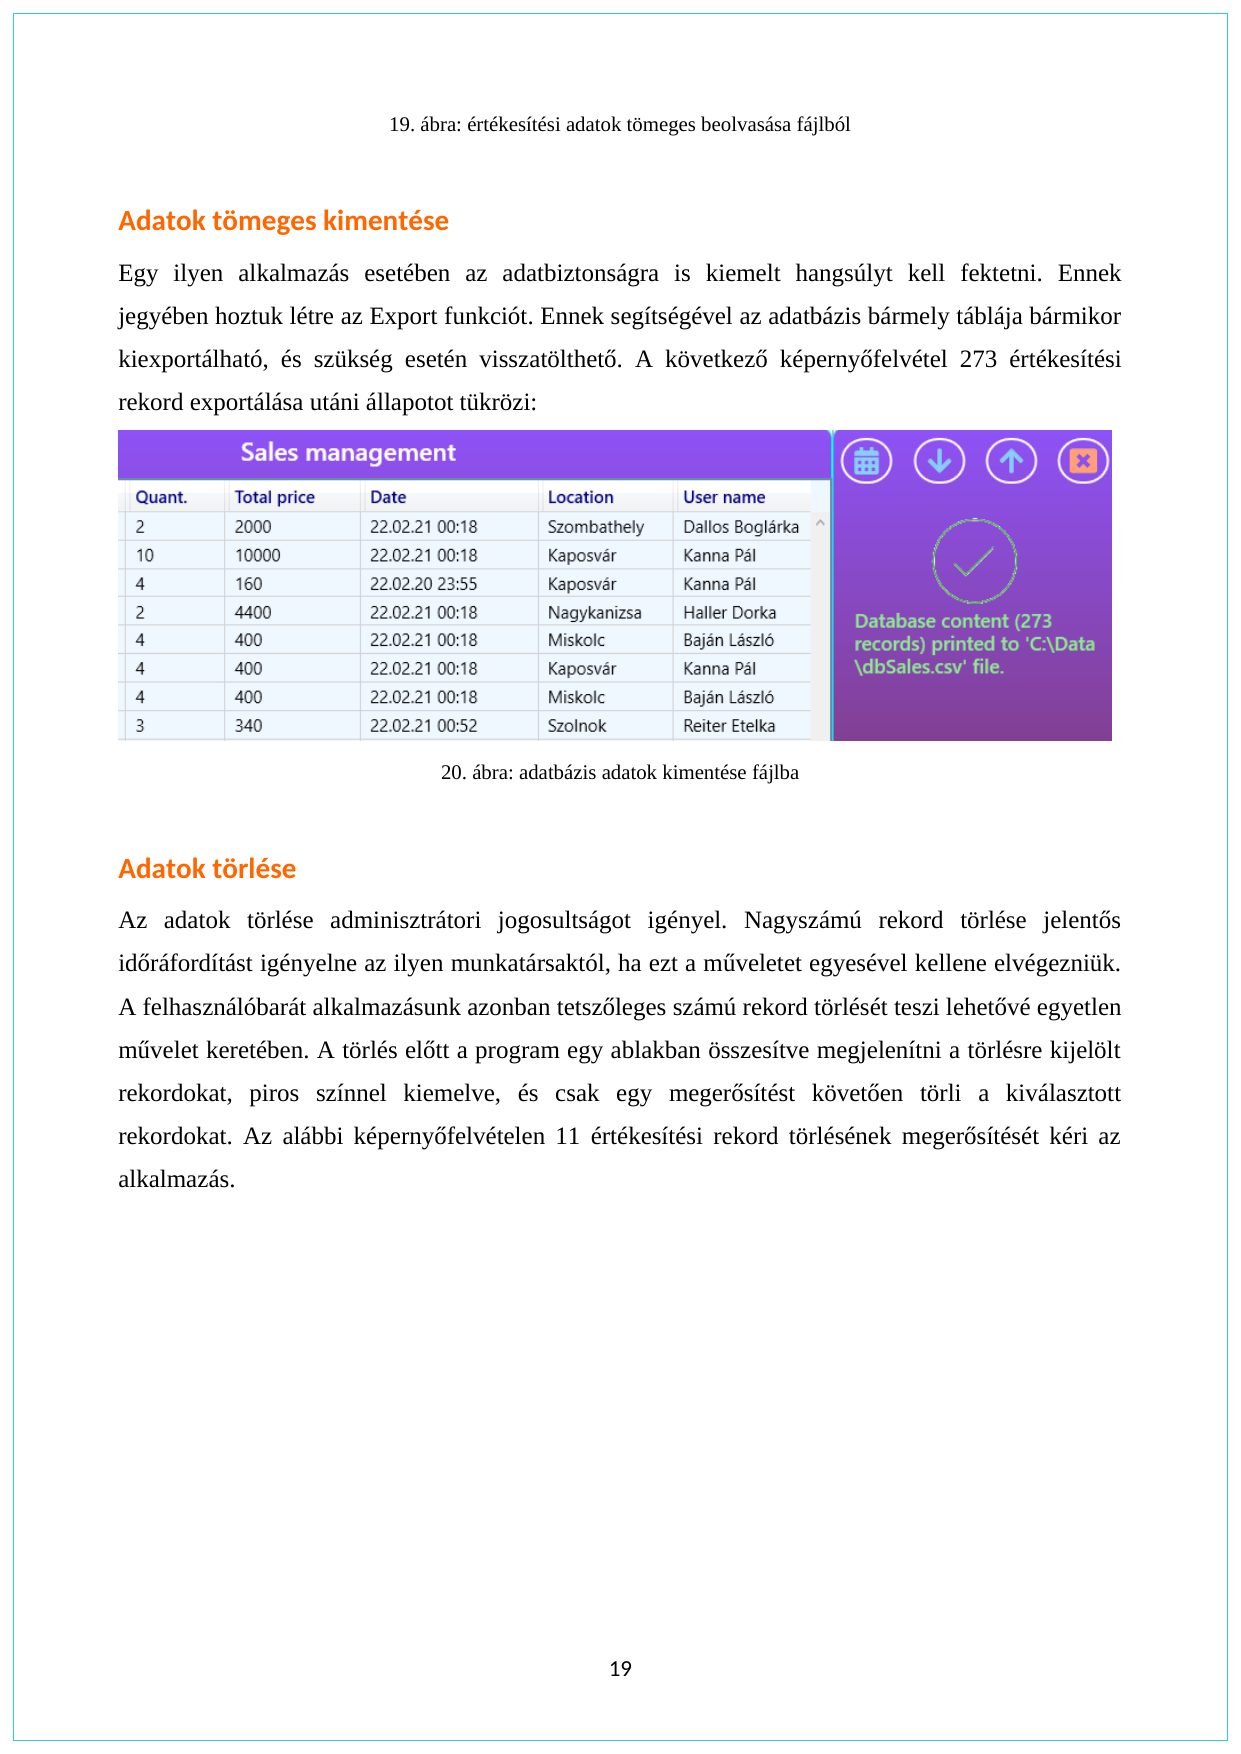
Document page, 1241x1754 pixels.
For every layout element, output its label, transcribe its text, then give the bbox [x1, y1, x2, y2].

text Egy ilyen alkalmazás esetében az adatbiztonságra is kiemelt hangsúlyt kell fektetni. Ennek jegyében hoztuk létre az Export funkciót. Ennek segítségével az adatbázis bármely táblája bármikor kiexportálható, és szükség esetén visszatölthető. A következő képernyőfelvétel 273 értékesítési rekord exportálása utáni állapotot tükrözi: [118, 258, 1122, 416]
subtitle Adatok tömeges kimentése [118, 202, 1122, 238]
text Az adatok törlése adminisztrátori jogosultságot igényel. Nagyszámú rekord törlése jelentős időráfordítást igényelne az ilyen munkatársaktól, ha ezt a műveletet egyesével kellene elvégezniük. A felhasználóbarát alkalmazásunk azonban tetszőleges számú rekord törlését teszi lehetővé egyetlen művelet keretében. A törlés előtt a program egy ablakban összesítve megjelenítni a törlésre kijelölt rekordokat, piros színnel kiemelve, és csak egy megerősítést követően törli a kiválasztott rekordokat. Az alábbi képernyőfelvételen 11 értékesítési rekord törlésének megerősítését kéri az alkalmazás. [118, 905, 1122, 1193]
subtitle Adatok törlése [118, 850, 1122, 886]
picture [118, 430, 1112, 741]
text 20. ábra: adatbázis adatok kimentése fájlba [118, 760, 1122, 784]
text 19. ábra: értékesítési adatok tömeges beolvasása fájlból [118, 112, 1122, 136]
